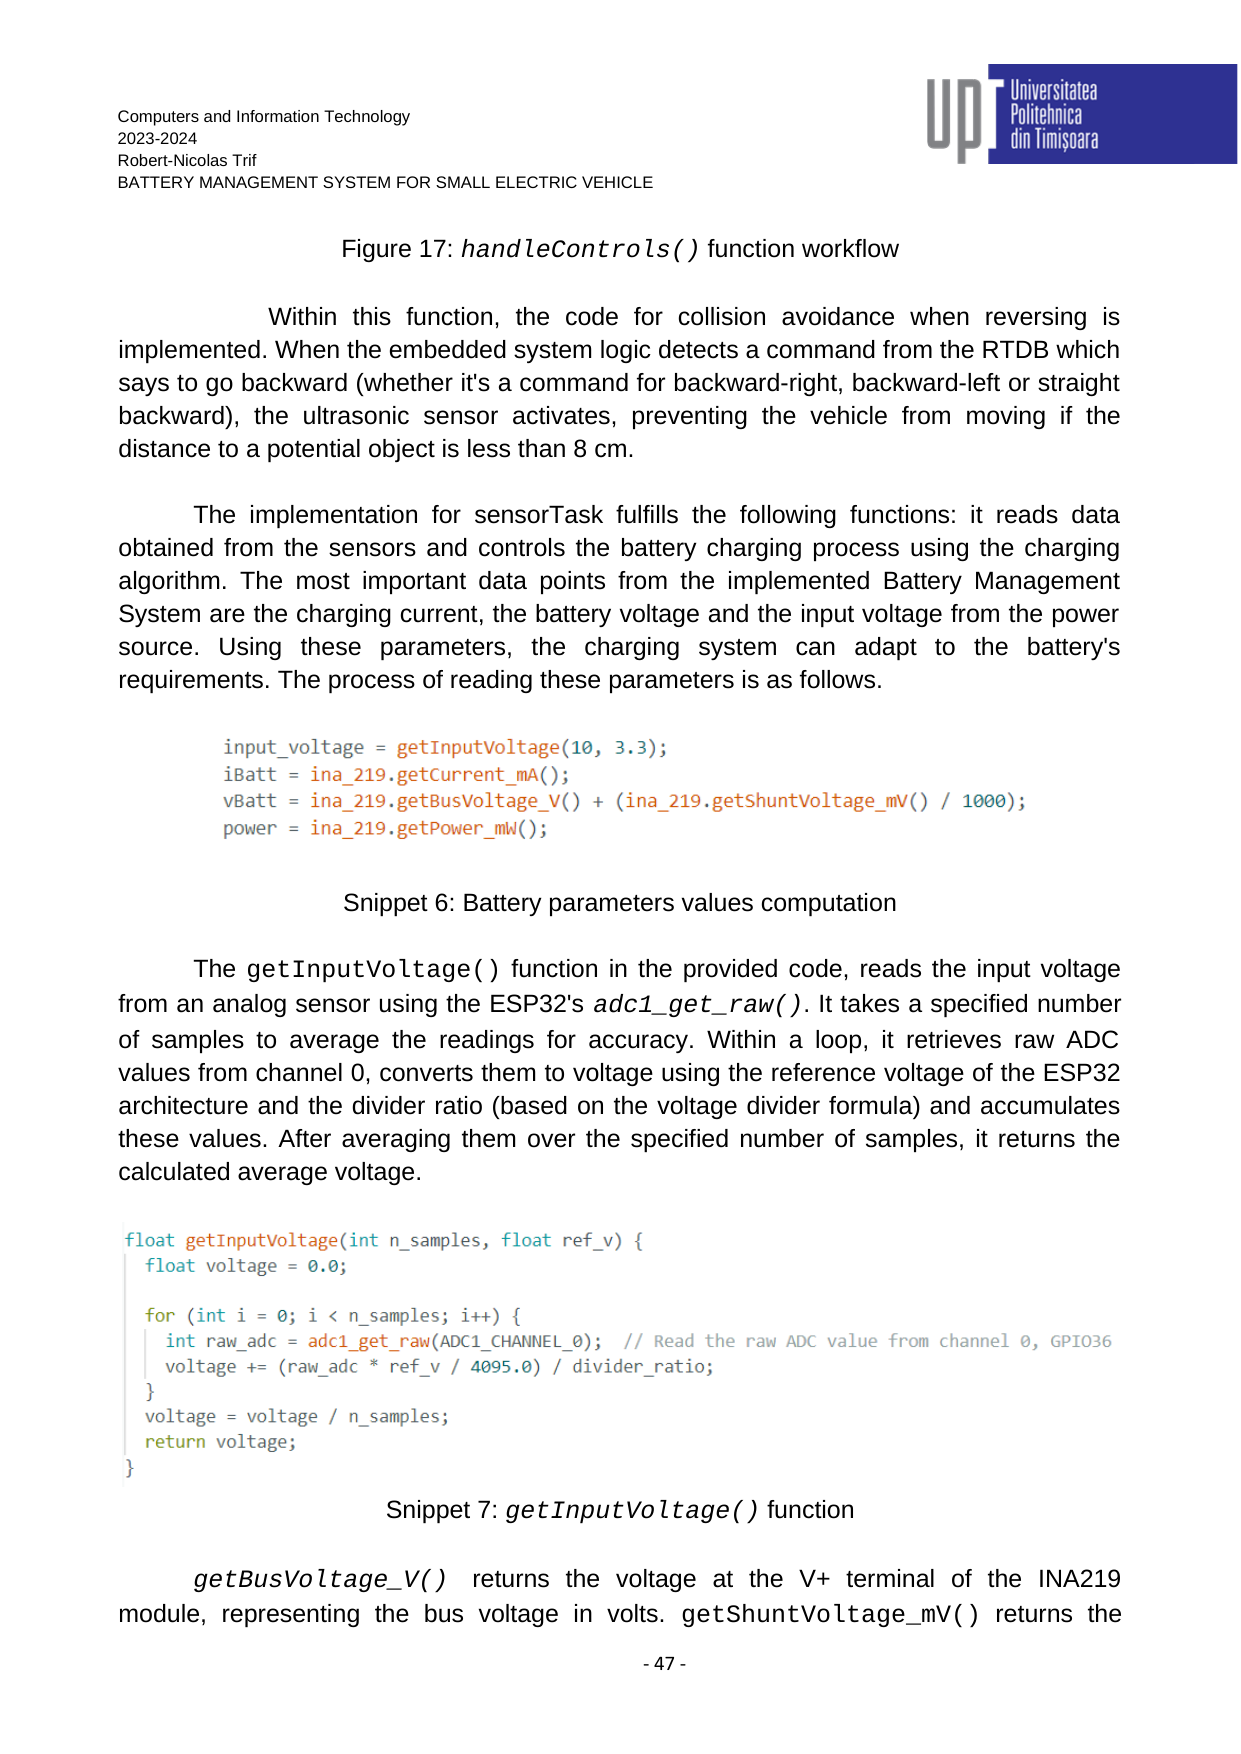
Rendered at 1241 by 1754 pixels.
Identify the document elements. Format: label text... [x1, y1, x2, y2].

title The getInputVoltage() function in the provided code, reads the input voltage from an analog sensor using the ESP32's adc1_get_raw(). It takes a specified number of samples to average the readings for accuracy. Within a loop, it retrieves raw ADC values from channel 0, converts them to voltage using the reference voltage of the ESP32 architecture and the divider ratio (based on the voltage divider formula) and accumulates these values. After averaging them over the specified number of samples, it returns the calculated average voltage. [118, 954, 1122, 1186]
picture [211, 731, 1029, 847]
text Snippet 7: getInputVoltage() function [118, 1487, 1122, 1526]
picture [118, 1222, 1123, 1487]
text Snippet 6: Battery parameters values computation [118, 888, 1122, 917]
text Figure 17: handleControls() function workflow [118, 233, 1122, 264]
title The implementation for sensorTask fulfills the following functions: it reads data obtained from the sensors and controls the battery charging process using the charging algorithm. The most important data points from the implemented Battery Management System are the charging current, the battery voltage and the input voltage from the power source. Using these parameters, the charging system can adapt to the battery's requirements. The process of reading these parameters is as follows. [118, 500, 1122, 694]
title Within this function, the code for collision avoidance when reversing is implemented. When the embedded system logic detects a command from the RTDB which says to go backward (whether it's a command for backward-right, backward-left or straight backward), the ultrasonic sensor activates, preventing the vehicle from moving if the distance to a potential object is less than 8 cm. [118, 302, 1122, 463]
picture [927, 64, 1238, 164]
